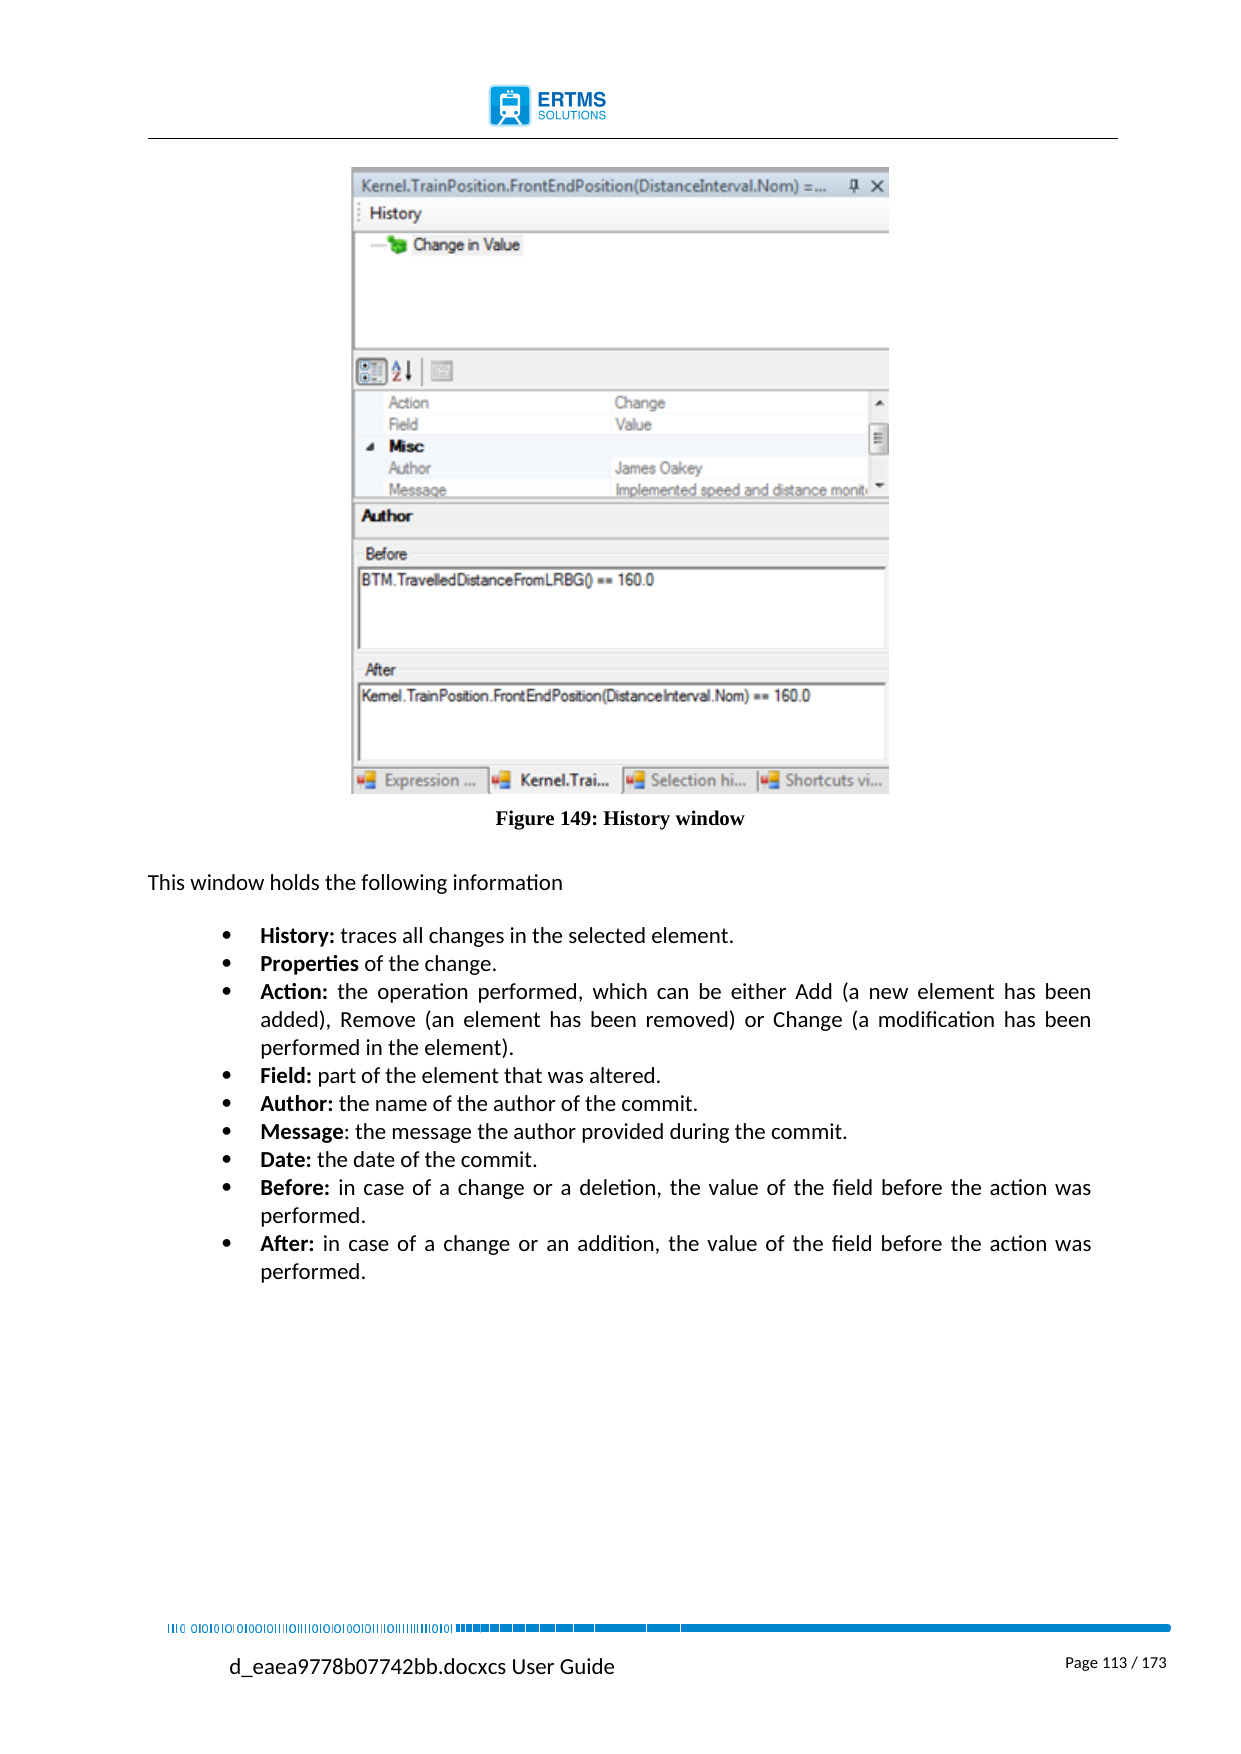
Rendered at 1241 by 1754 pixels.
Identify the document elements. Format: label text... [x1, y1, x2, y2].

list Author: the name of the author of the commit. [223, 1089, 1093, 1117]
picture [167, 1624, 1171, 1633]
list Message: the message the author provided during the commit. [223, 1117, 1093, 1145]
list After: in case of a change or an addition, the value of the field before the action was performed. [223, 1229, 1093, 1285]
list Properties of the change. [223, 949, 1093, 977]
text This window holds the following information [148, 868, 1093, 896]
list Date: the date of the commit. [223, 1145, 1093, 1173]
list Action: the operation performed, which can be either Add (a new element has been added), Remove (an element has been removed) or Change (a modification has been performed in the element). [223, 977, 1093, 1061]
picture [477, 73, 617, 138]
list Before: in case of a change or a deletion, the value of the field before the action was performed. [223, 1173, 1093, 1229]
text Figure 149: History window [148, 806, 1093, 830]
list Field: part of the element that was altered. [223, 1061, 1093, 1089]
picture [351, 167, 889, 794]
list History: traces all changes in the selected element. [223, 921, 1093, 949]
